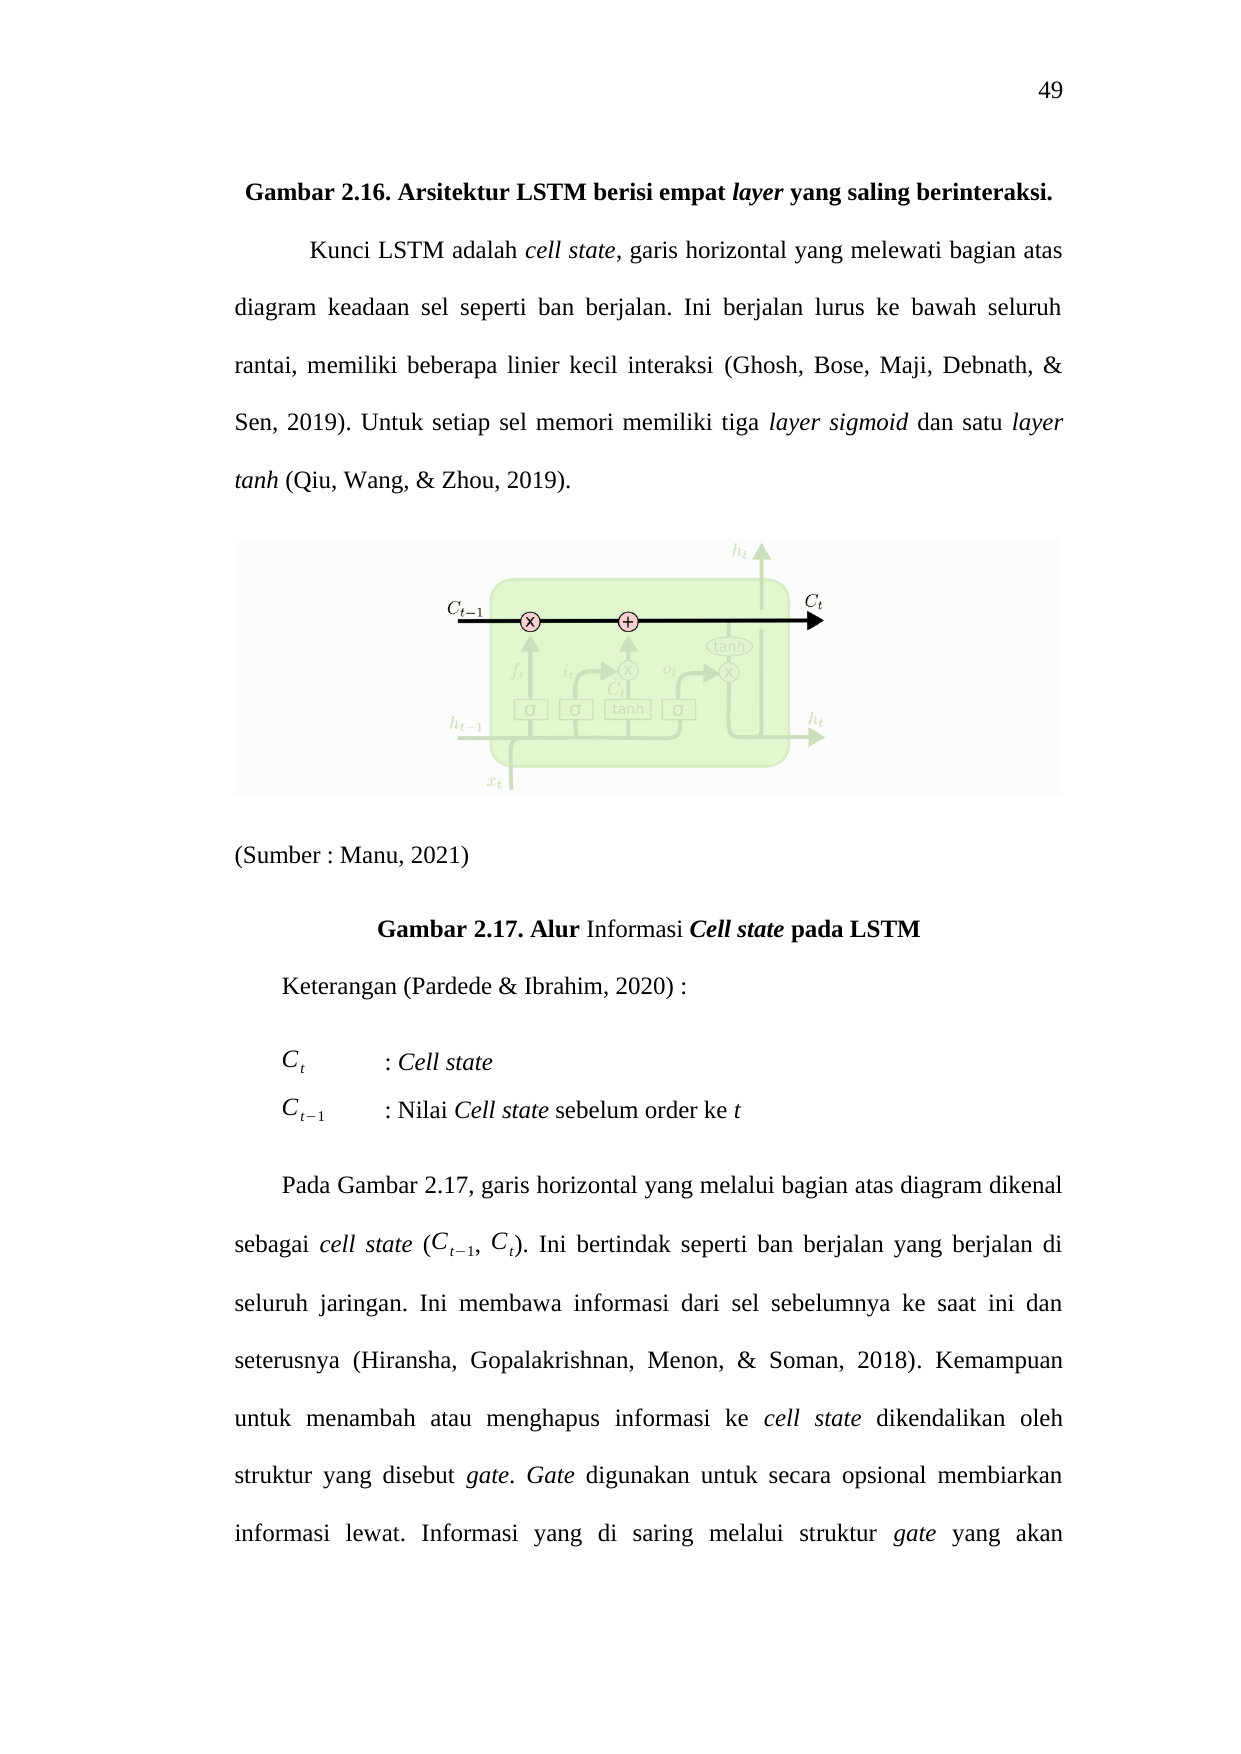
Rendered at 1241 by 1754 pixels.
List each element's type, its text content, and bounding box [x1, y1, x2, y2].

text : Nilai Cell state sebelum order ke t [282, 1094, 1063, 1125]
text Kunci LSTM adalah cell state, garis horizontal yang melewati bagian atas diagram keadaan sel seperti ban berjalan. Ini berjalan lurus ke bawah seluruh rantai, memiliki beberapa linier kecil interaksi . Untuk setiap sel memori memiliki tiga layer sigmoid dan satu layer tanh . [234, 235, 1063, 493]
text : Cell state [282, 1046, 1063, 1077]
text Keterangan : [234, 971, 1063, 1000]
picture [234, 538, 1062, 795]
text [234, 1170, 1063, 1547]
